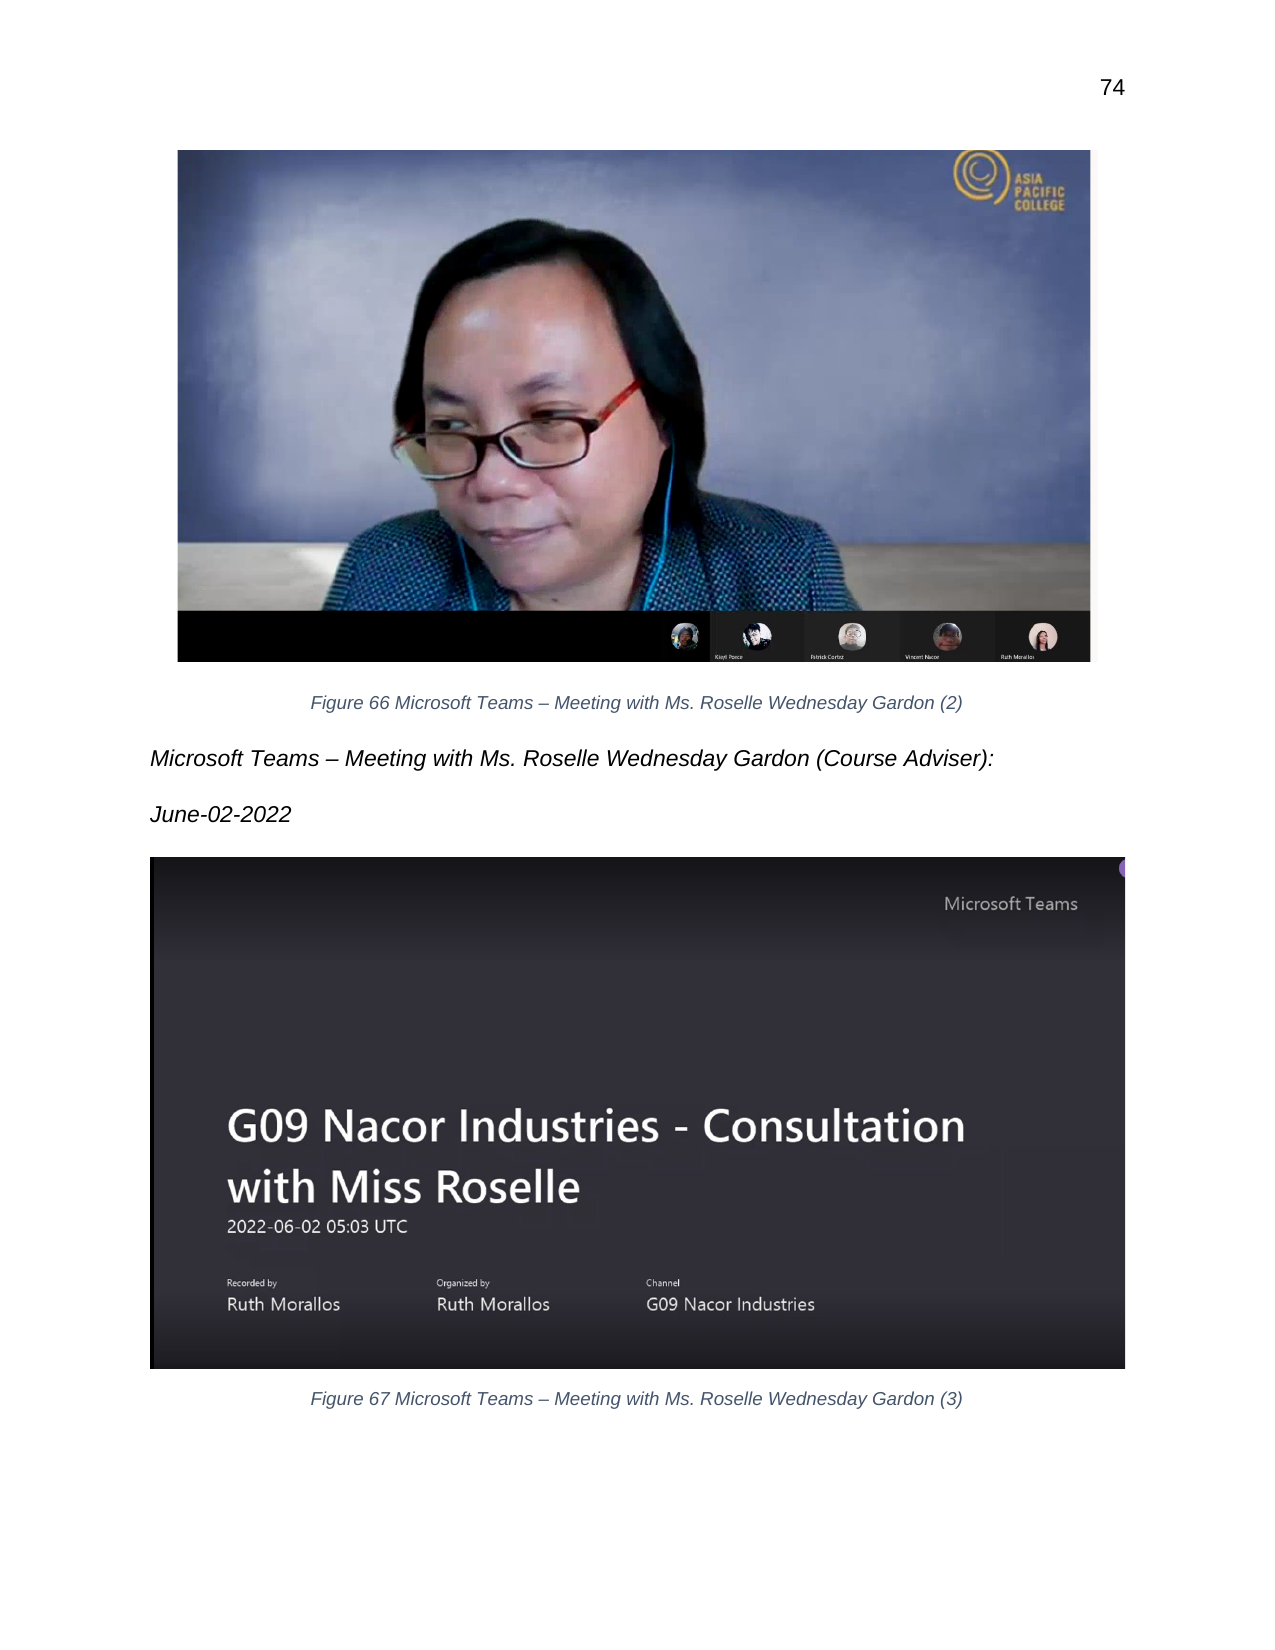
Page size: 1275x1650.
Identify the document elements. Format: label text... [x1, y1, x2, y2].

picture [177, 150, 1098, 662]
text Figure 67 Microsoft Teams – Meeting with Ms. Roselle Wednesday Gardon (3) [150, 1387, 1125, 1409]
text Microsoft Teams – Meeting with Ms. Roselle Wednesday Gardon (Course Adviser): [150, 745, 1125, 771]
picture [150, 857, 1125, 1369]
text June-02-2022 [150, 801, 1125, 827]
text Figure 66 Microsoft Teams – Meeting with Ms. Roselle Wednesday Gardon (2) [150, 692, 1125, 713]
